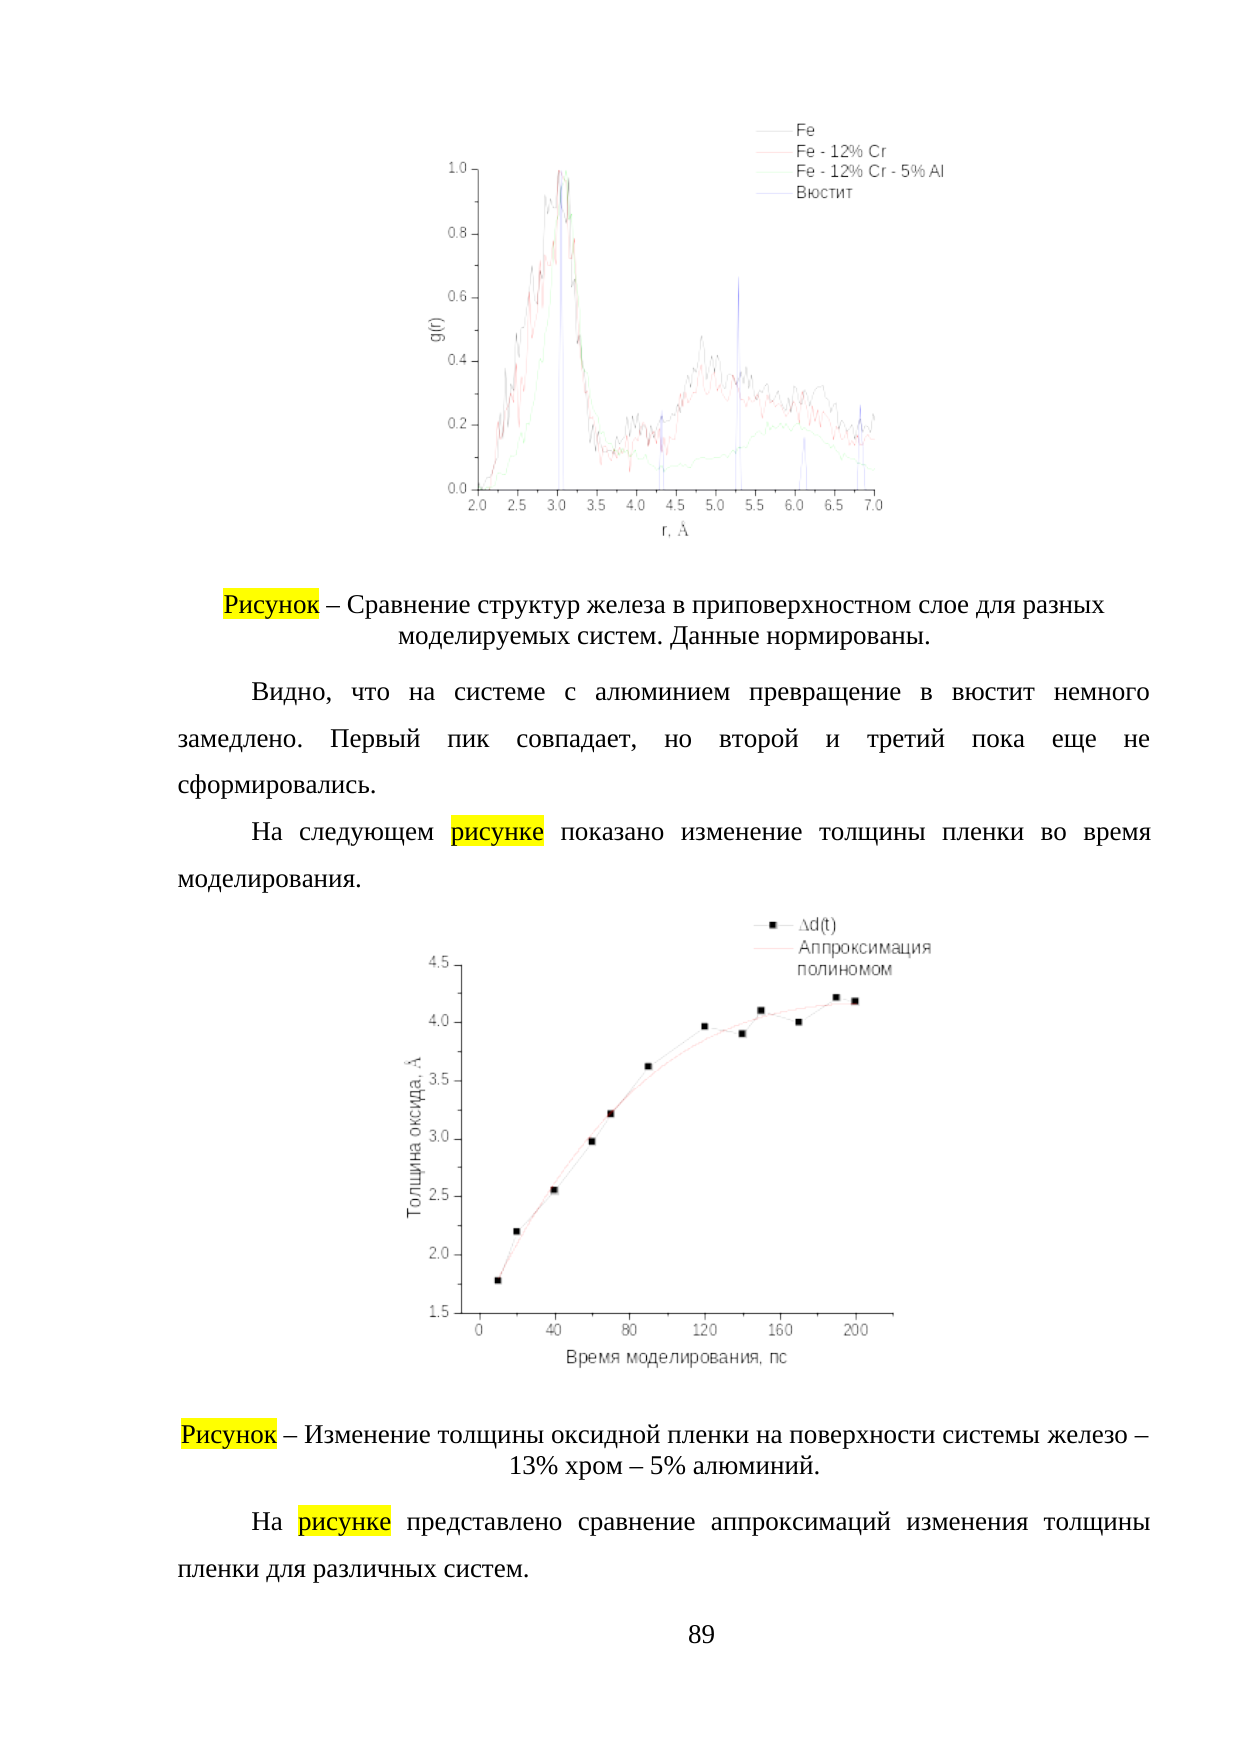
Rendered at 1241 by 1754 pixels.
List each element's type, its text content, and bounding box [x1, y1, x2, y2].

text На рисунке представлено сравнение аппроксимаций изменения толщины пленки для различных систем. [177, 1505, 1152, 1583]
text Рисунок – Изменение толщины оксидной пленки на поверхности системы железо – 13% хром – 5% алюминий. [177, 1418, 1152, 1480]
text На следующем рисунке показано изменение толщины пленки во время моделирования. [177, 815, 1152, 893]
text Рисунок – Сравнение структур железа в приповерхностном слое для разных моделируемых систем. Данные нормированы. [177, 588, 1152, 650]
text Видно, что на системе с алюминием превращение в вюстит немного замедлено. Первый пик совпадает, но второй и третий пока еще не сформировались. [177, 675, 1152, 800]
